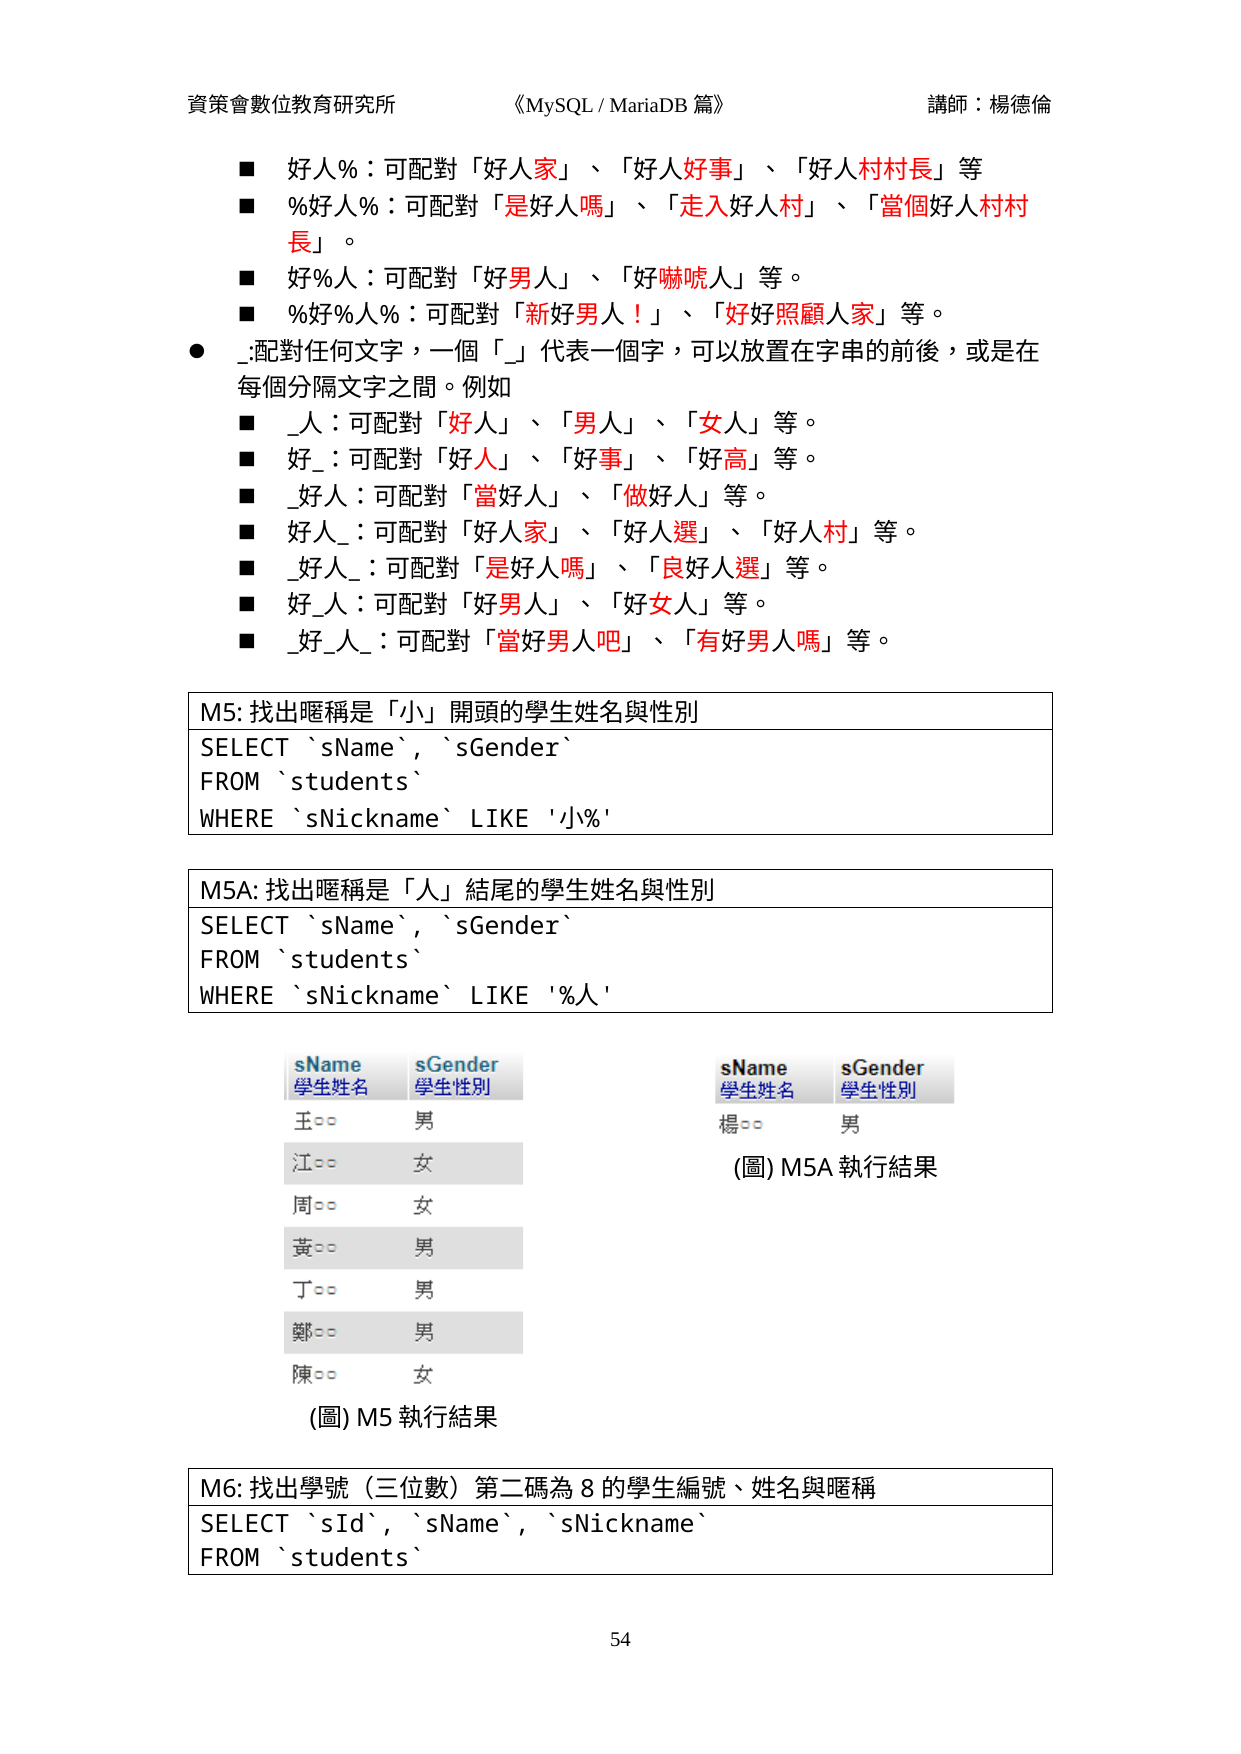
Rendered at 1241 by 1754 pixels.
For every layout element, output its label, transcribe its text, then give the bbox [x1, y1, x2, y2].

list _:配對任何文字，一個「_」代表一個字，可以放置在字串的前後，或是在每個分隔文字之間。例如 [187, 331, 1053, 404]
table_cell SELECT `sName`, `sGender` FROM `students` WHERE `sNickname` LIKE '%人' [189, 908, 1052, 1012]
list %好人%：可配對「是好人嗎」、「走入好人村」、「當個好人村村長」。 [237, 186, 1053, 259]
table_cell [189, 1506, 1052, 1574]
list 好_：可配對「好人」、「好事」、「好高」等。 [237, 440, 1053, 476]
table_header M5A: 找出暱稱是「人」結尾的學生姓名與性別 [189, 870, 1052, 907]
picture [284, 1047, 524, 1398]
list _人：可配對「好人」、「男人」、「女人」等。 [237, 404, 1053, 440]
list _好人_：可配對「是好人嗎」、「良好人選」等。 [237, 549, 1053, 585]
list 好人%：可配對「好人家」、「好人好事」、「好人村村長」等 [237, 150, 1053, 186]
list _好_人_：可配對「當好男人吧」、「有好男人嗎」等。 [237, 621, 1053, 657]
list 好人_：可配對「好人家」、「好人選」、「好人村」等。 [237, 512, 1053, 549]
list 好%人：可配對「好男人」、「好嚇唬人」等。 [237, 259, 1053, 295]
table_header (圖) M5執行結果 [188, 1047, 619, 1433]
list _好人：可配對「當好人」、「做好人」等。 [237, 476, 1053, 512]
table_header (圖) M5A執行結果 [620, 1047, 1052, 1433]
table_header M6: 找出學號（三位數）第二碼為 8 的學生編號、姓名與暱稱 [189, 1469, 1052, 1505]
list %好%人%：可配對「新好男人！」、「好好照顧人家」等。 [237, 295, 1053, 331]
list 好_人：可配對「好男人」、「好女人」等。 [237, 585, 1053, 621]
table_cell SELECT `sName`, `sGender` FROM `students` WHERE `sNickname` LIKE '小%' [189, 730, 1052, 834]
table_header M5: 找出暱稱是「小」開頭的學生姓名與性別 [189, 693, 1052, 729]
picture [715, 1047, 956, 1148]
